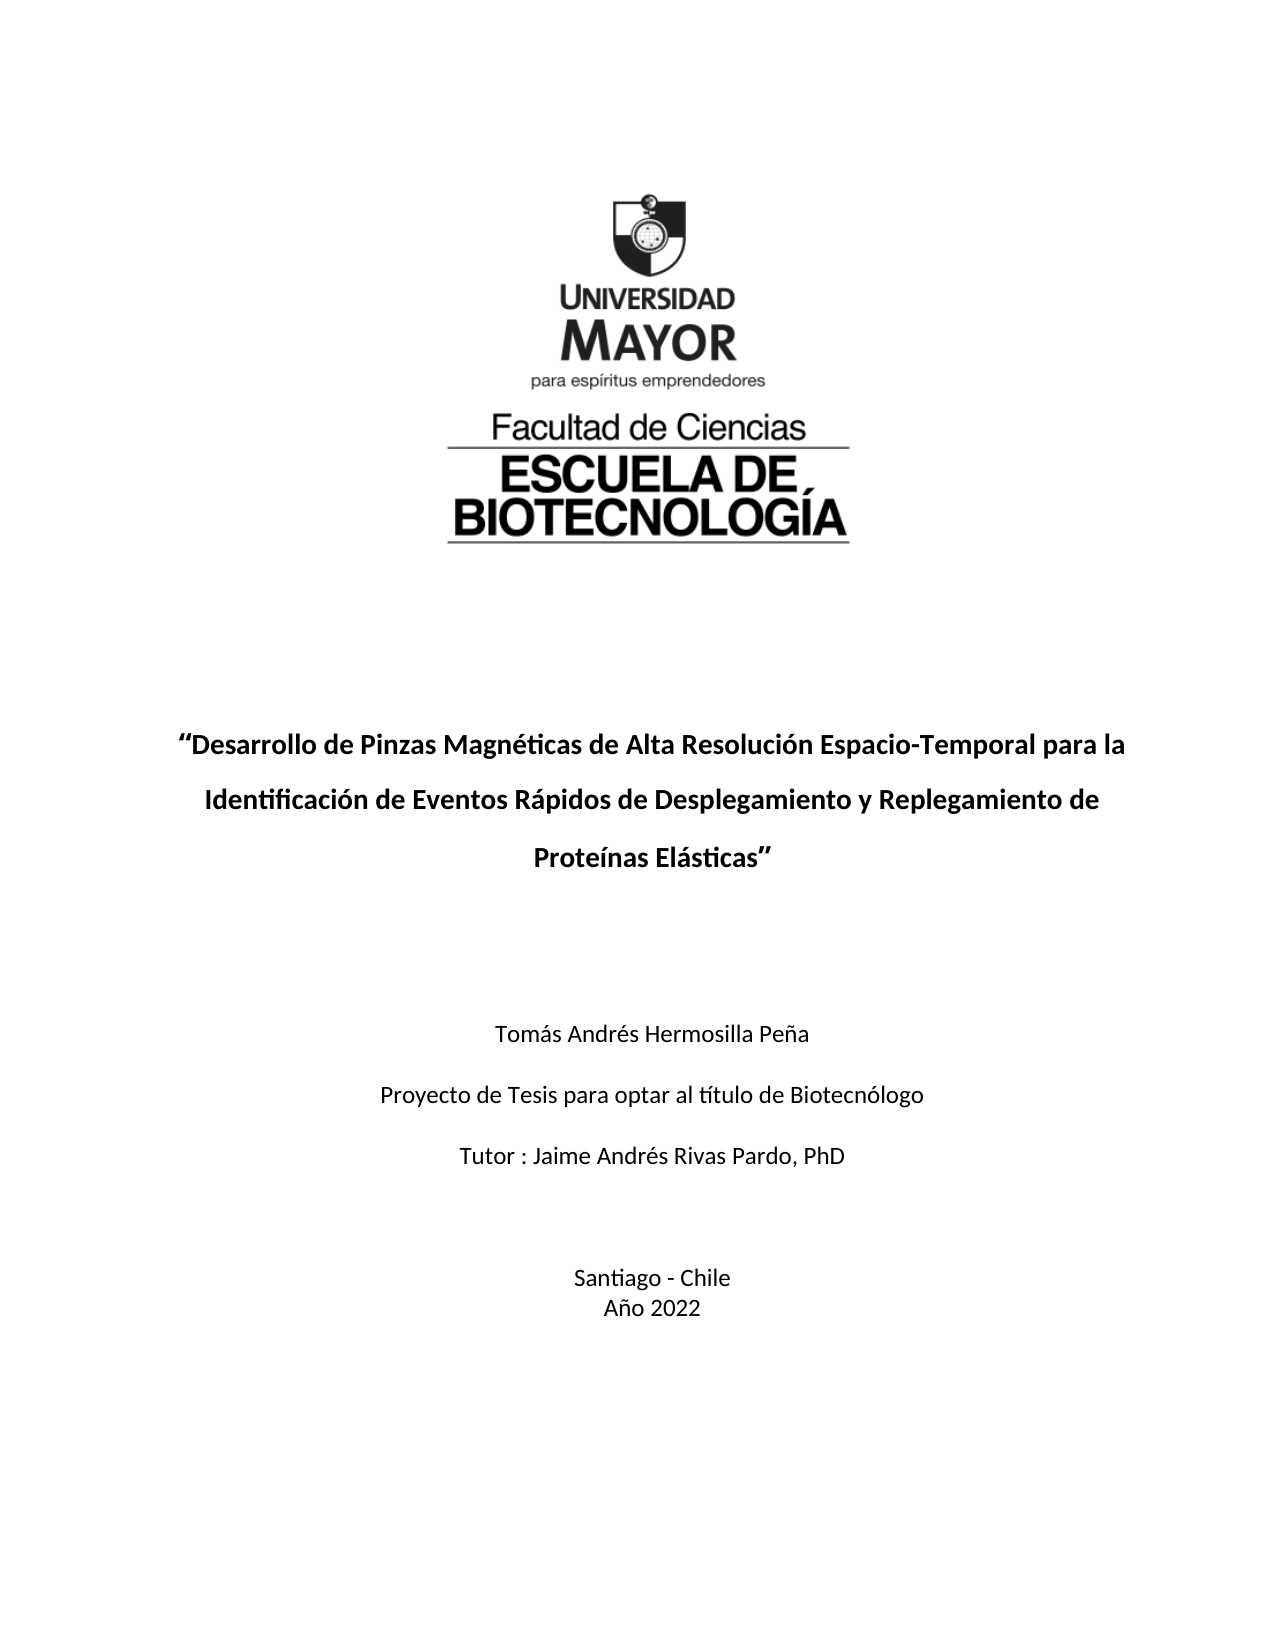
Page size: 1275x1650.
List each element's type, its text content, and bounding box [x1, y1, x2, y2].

text “Desarrollo de Pinzas Magnéticas de Alta Resolución Espacio-Temporal para la Identificación de Eventos Rápidos de Desplegamiento y Replegamiento de Proteínas Elásticas” [177, 723, 1127, 876]
text Año 2022 [177, 1293, 1127, 1323]
text Tutor : Jaime Andrés Rivas Pardo, PhD [177, 1140, 1127, 1171]
text Tomás Andrés Hermosilla Peña [177, 1018, 1127, 1048]
picture [432, 189, 873, 561]
text Proyecto de Tesis para optar al título de Biotecnólogo [177, 1079, 1127, 1109]
text Santiago - Chile [177, 1262, 1127, 1293]
